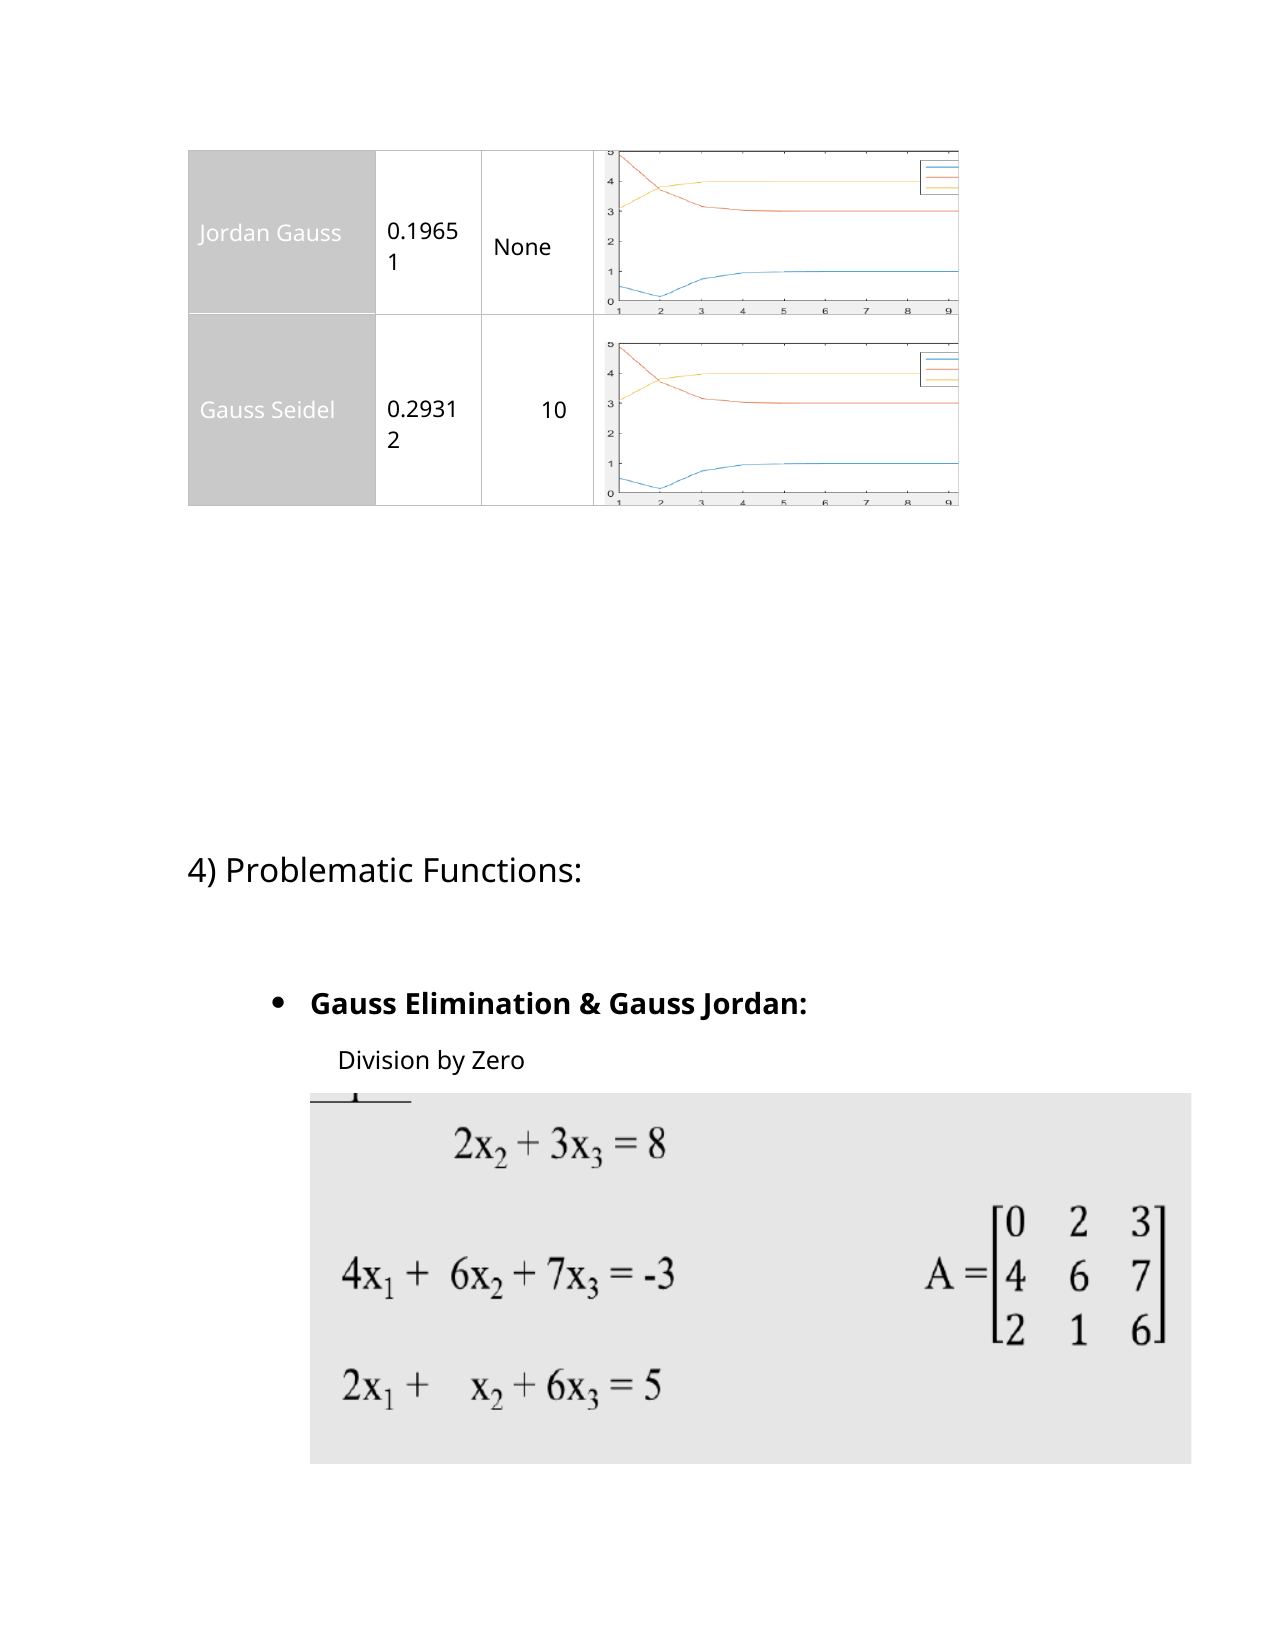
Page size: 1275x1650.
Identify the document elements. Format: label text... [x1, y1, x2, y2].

table_cell [594, 315, 958, 505]
table_cell 0.19651 [376, 151, 481, 313]
table_cell 0.29312 [376, 315, 481, 505]
table_cell Jordan Gauss [189, 151, 375, 313]
picture [604, 151, 959, 314]
table_cell [594, 151, 604, 313]
list Gauss Elimination & Gauss Jordan: [272, 983, 1087, 1023]
list Division by Zero [310, 1042, 1087, 1077]
table_cell None [482, 151, 593, 313]
picture [310, 1093, 1192, 1464]
list Problematic Functions: [187, 847, 1087, 892]
picture [604, 342, 959, 505]
table_cell Gauss Seidel [189, 315, 375, 505]
table_cell 10 [482, 315, 593, 505]
